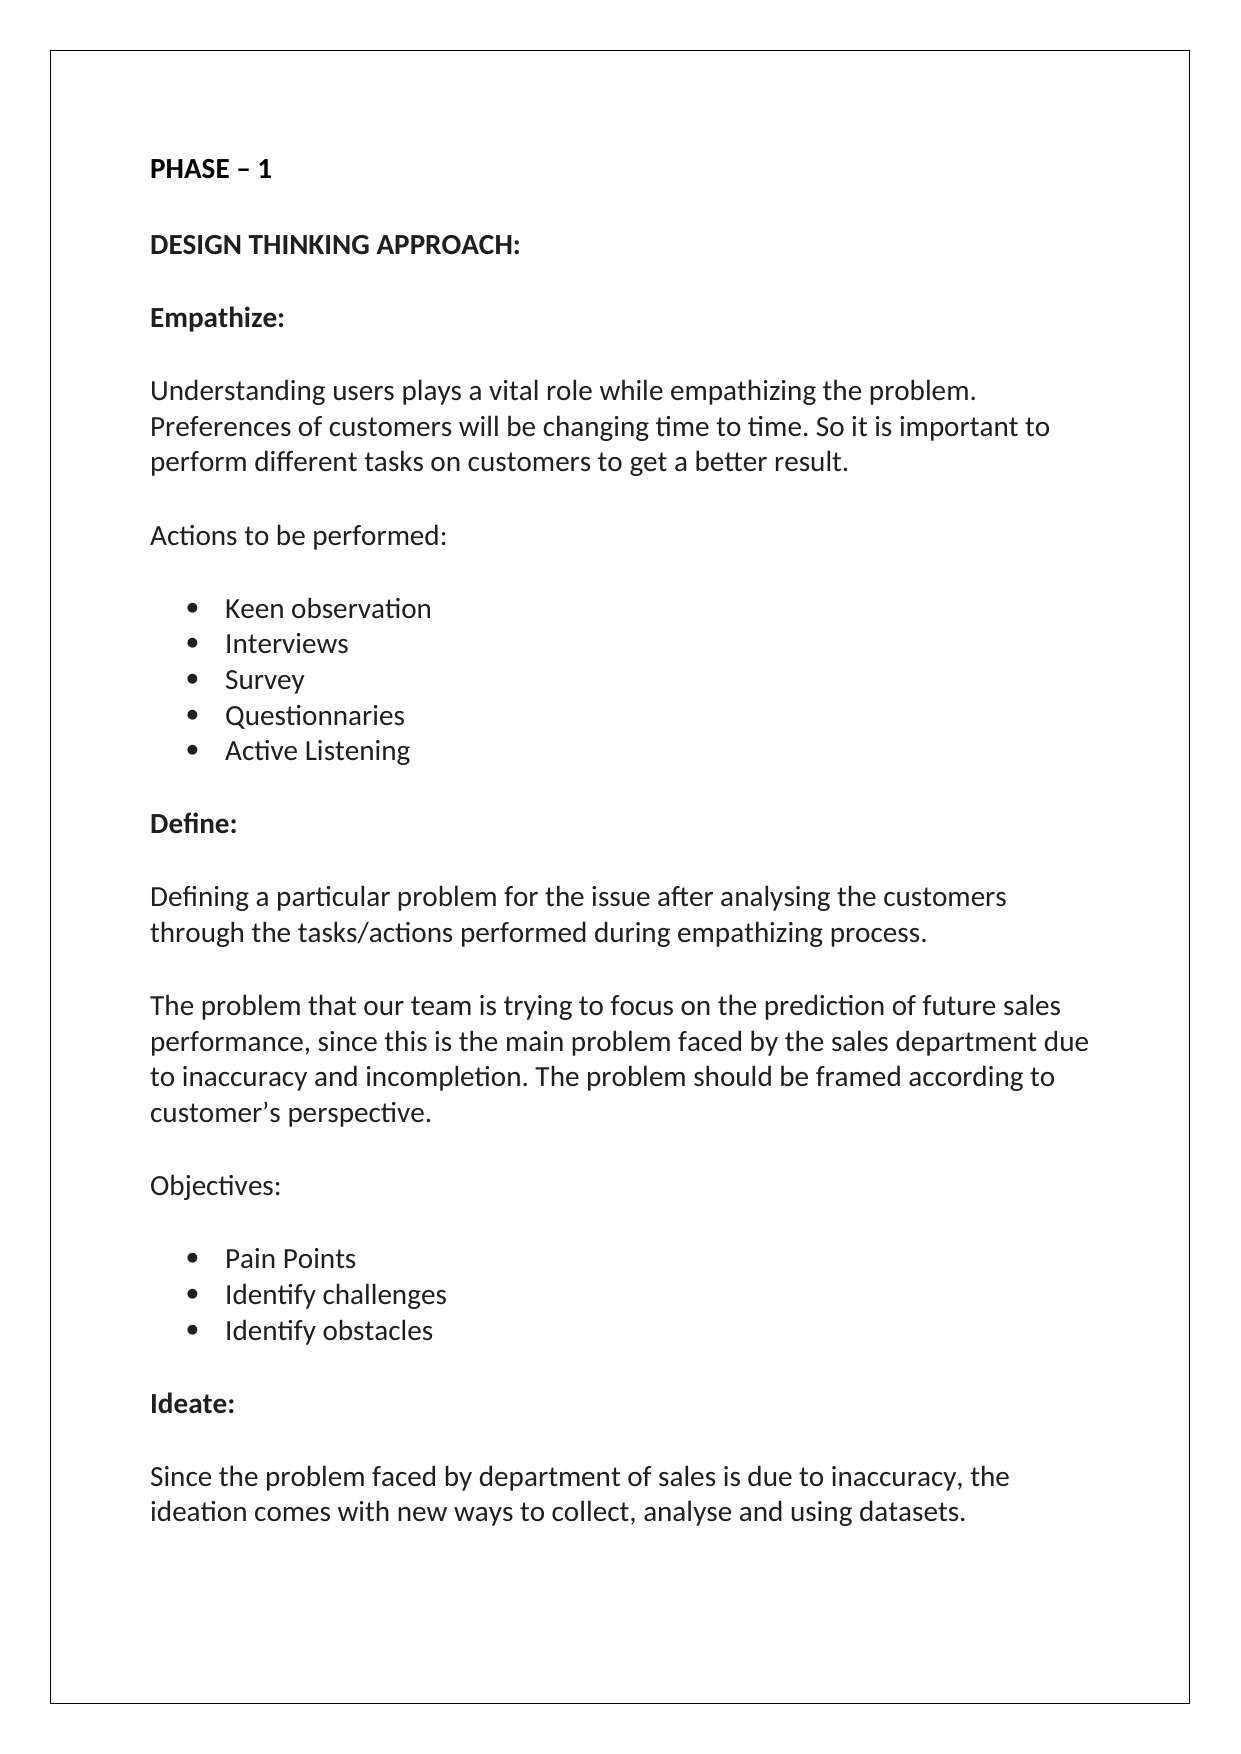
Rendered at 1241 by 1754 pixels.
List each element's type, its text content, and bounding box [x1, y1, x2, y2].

text The problem that our team is trying to focus on the prediction of future sales performance, since this is the main problem faced by the sales department due to inaccuracy and incompletion. The problem should be framed according to customer’s perspective. [150, 987, 1090, 1130]
text Understanding users plays a vital role while empathizing the problem. Preferences of customers will be changing time to time. So it is important to perform different tasks on customers to get a better result. [150, 372, 1090, 479]
text DESIGN THINKING APPROACH: [150, 226, 1090, 262]
text Defining a particular problem for the issue after analysing the customers through the tasks/actions performed during empathizing process. [150, 878, 1090, 950]
text PHASE – 1 [150, 150, 1090, 186]
list Pain Points [187, 1240, 1090, 1276]
list Keen observation [187, 590, 1090, 625]
list Interviews [187, 625, 1090, 661]
text Ideate: [150, 1385, 1090, 1420]
list Survey [187, 661, 1090, 697]
text Define: [150, 805, 1090, 841]
list Identify challenges [187, 1276, 1090, 1312]
list Questionnaries [187, 697, 1090, 732]
text Empathize: [150, 299, 1090, 335]
list Identify obstacles [187, 1312, 1090, 1347]
text Actions to be performed: [150, 517, 1090, 552]
text Objectives: [150, 1167, 1090, 1203]
list Active Listening [187, 732, 1090, 768]
text Since the problem faced by department of sales is due to inaccuracy, the ideation comes with new ways to collect, analyse and using datasets. [150, 1458, 1090, 1529]
